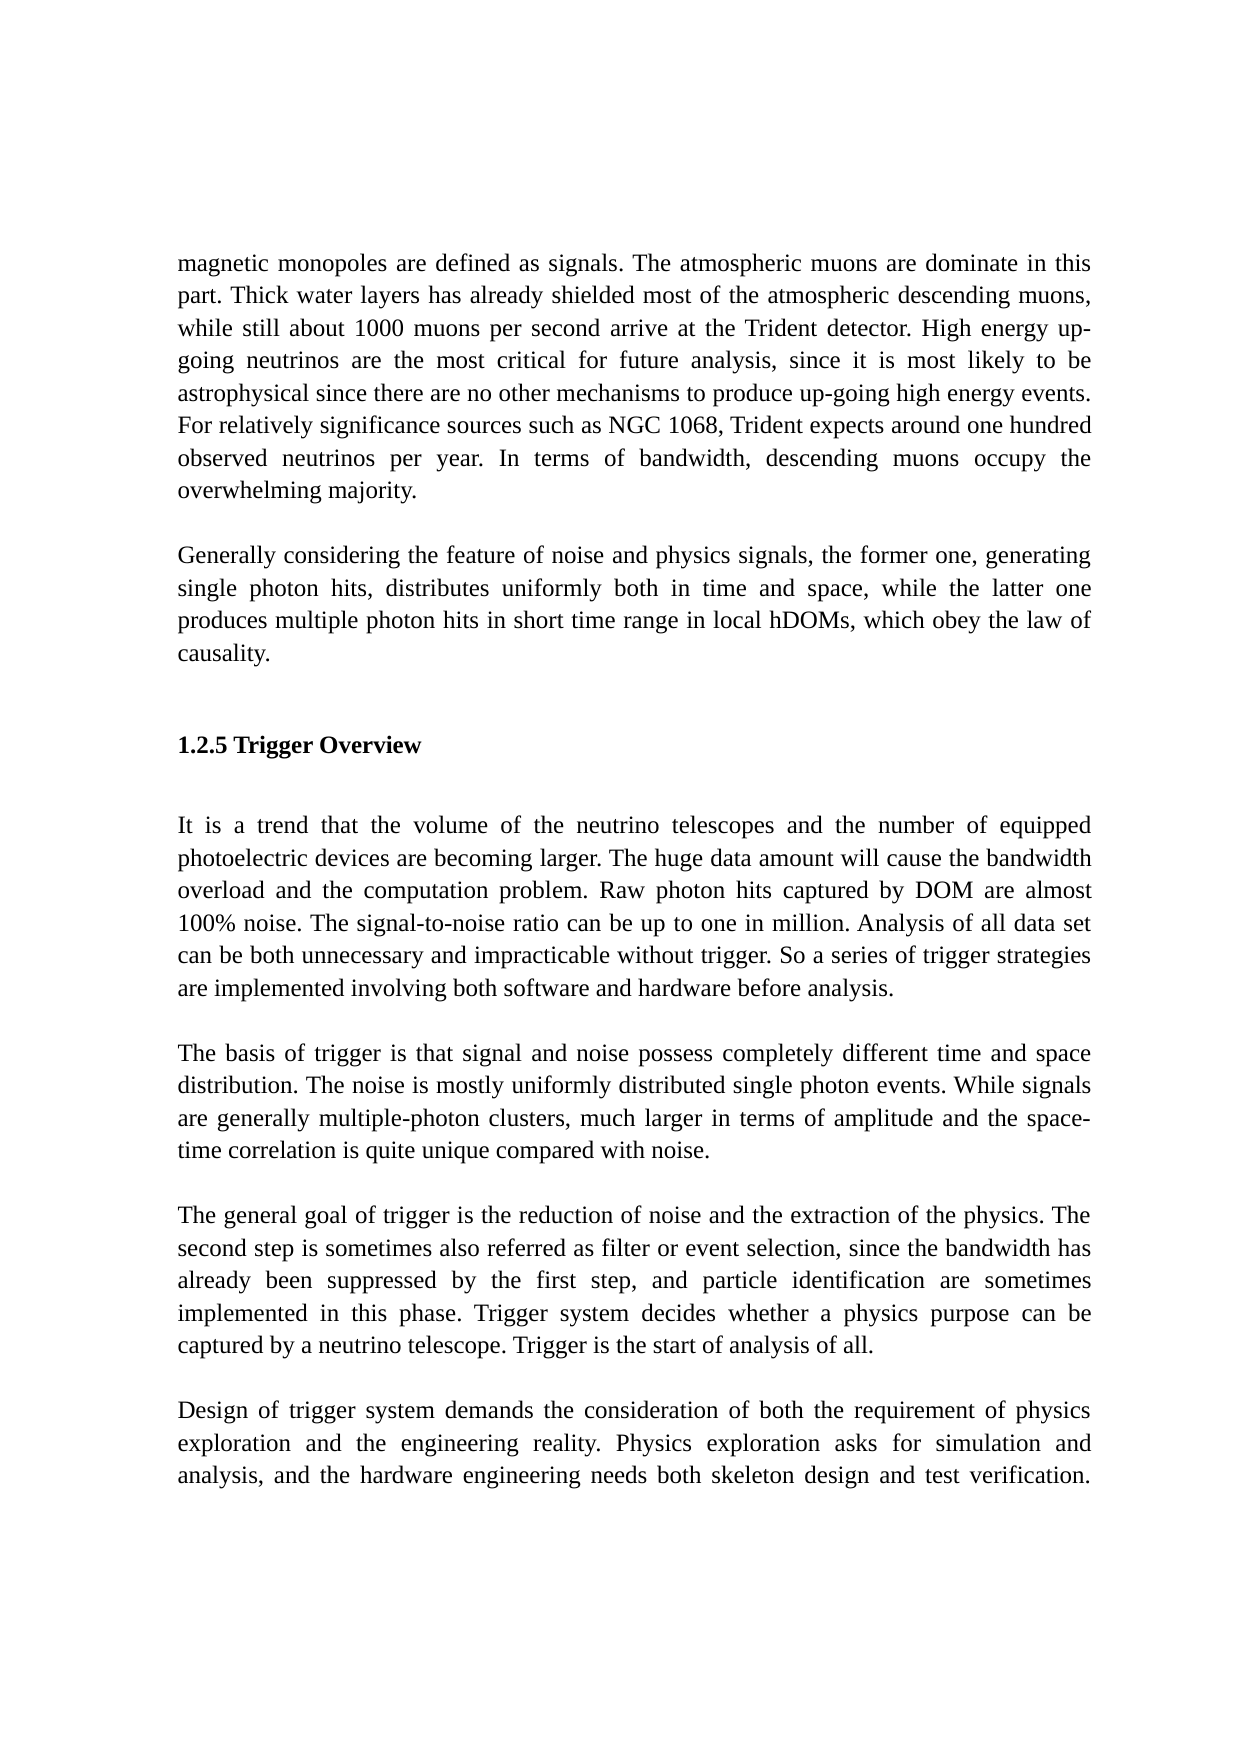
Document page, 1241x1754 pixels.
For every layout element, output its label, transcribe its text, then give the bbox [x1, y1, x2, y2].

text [177, 1394, 1092, 1491]
text The general goal of trigger is the reduction of noise and the extraction of the physics. The second step is sometimes also referred as filter or event selection, since the bandwidth has already been suppressed by the first step, and particle identification are sometimes implemented in this phase. Trigger system decides whether a physics purpose can be captured by a neutrino telescope. Trigger is the start of analysis of all. [177, 1199, 1092, 1361]
subtitle 1.2.5 Trigger Overview [177, 728, 1092, 761]
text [177, 246, 1092, 506]
text The basis of trigger is that signal and noise possess completely different time and space distribution. The noise is mostly uniformly distributed single photon events. While signals are generally multiple-photon clusters, much larger in terms of amplitude and the space-time correlation is quite unique compared with noise. [177, 1036, 1092, 1166]
text Generally considering the feature of noise and physics signals, the former one, generating single photon hits, distributes uniformly both in time and space, while the latter one produces multiple photon hits in short time range in local hDOMs, which obey the law of causality. [177, 539, 1092, 669]
text It is a trend that the volume of the neutrino telescopes and the number of equipped photoelectric devices are becoming larger. The huge data amount will cause the bandwidth overload and the computation problem. Raw photon hits captured by DOM are almost 100% noise. The signal-to-noise ratio can be up to one in million. Analysis of all data set can be both unnecessary and impracticable without trigger. So a series of trigger strategies are implemented involving both software and hardware before analysis. [177, 809, 1092, 1004]
